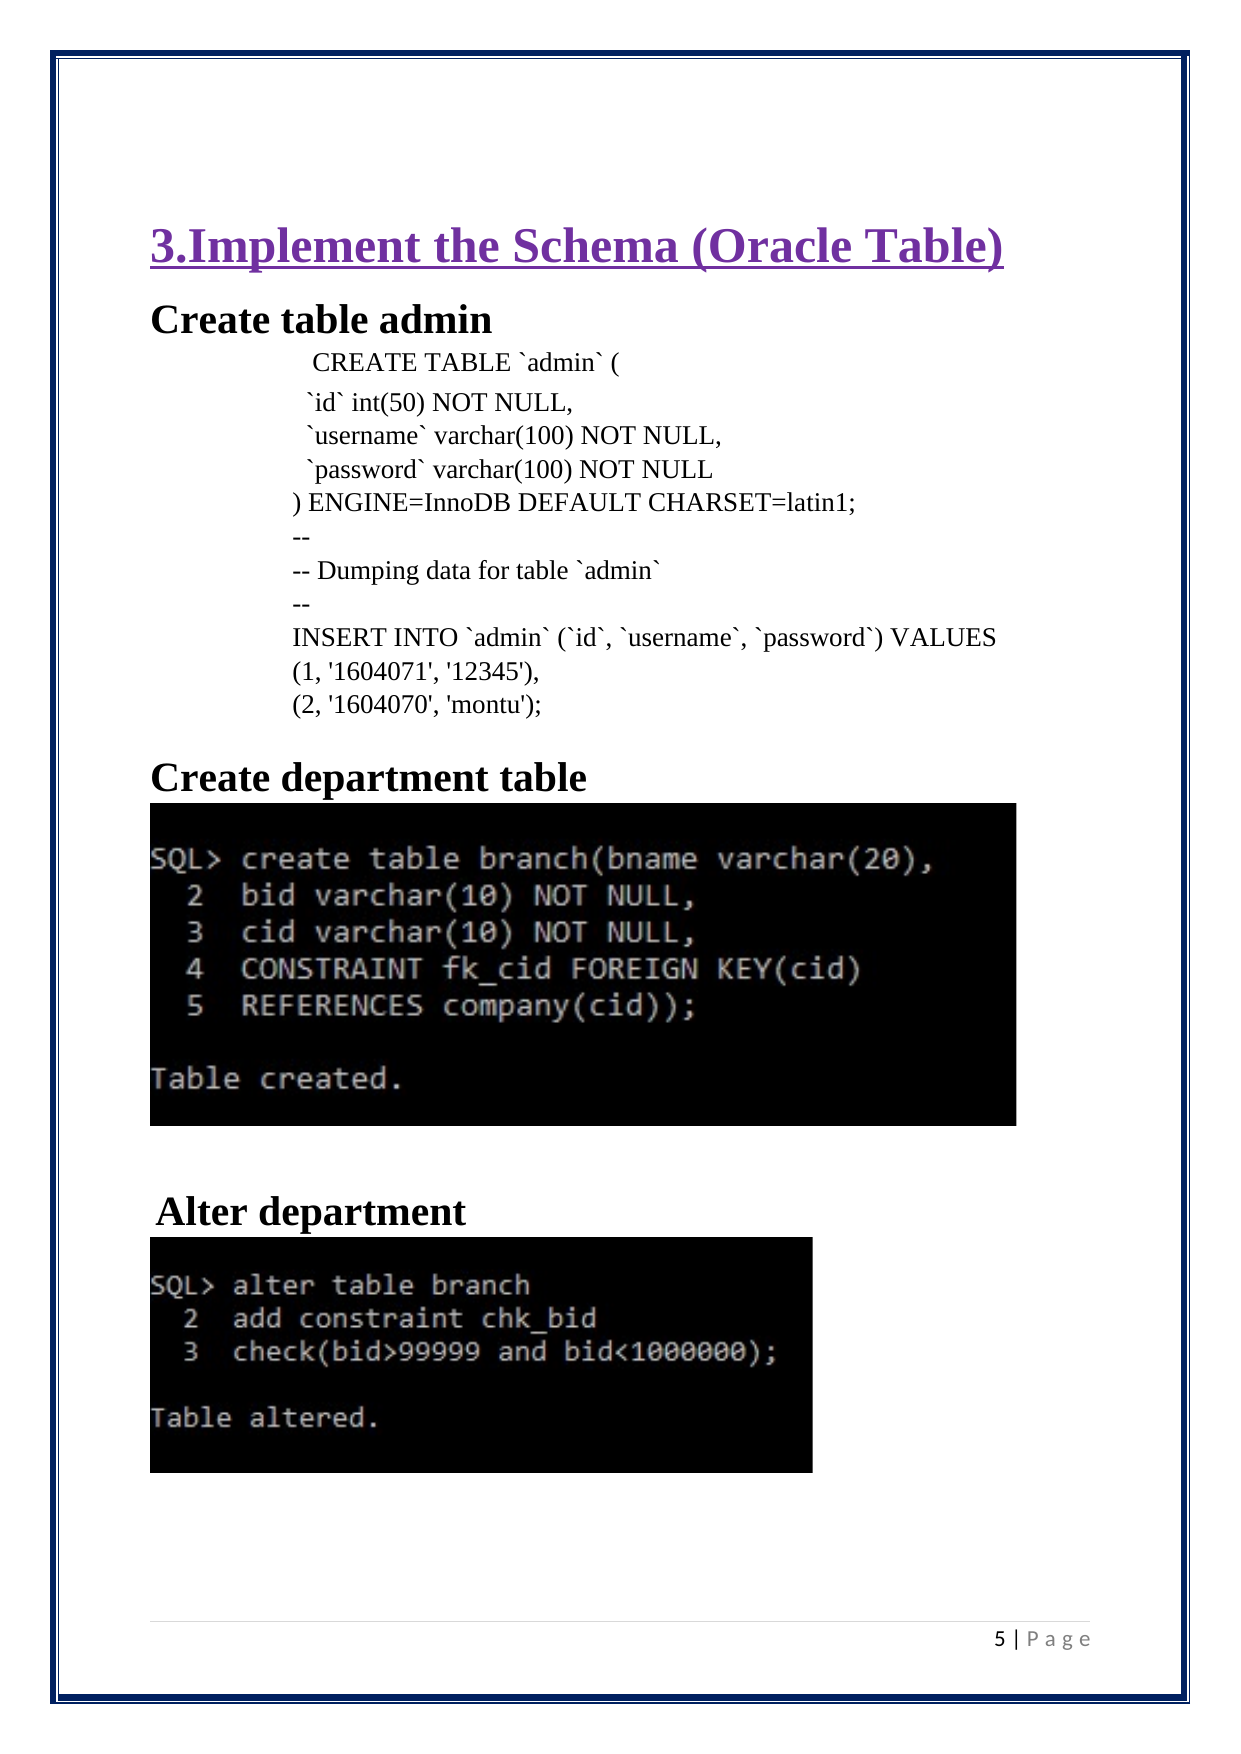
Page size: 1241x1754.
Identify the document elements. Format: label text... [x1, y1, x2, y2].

text -- [292, 587, 1022, 619]
picture [150, 803, 1017, 1126]
text -- Dumping data for table `admin` [292, 554, 1022, 585]
picture [150, 1237, 813, 1473]
text ) ENGINE=InnoDB DEFAULT CHARSET=latin1; [292, 487, 1022, 518]
text `password` varchar(100) NOT NULL [292, 453, 1022, 484]
text (2, '1604070', 'montu'); [292, 688, 1022, 719]
text 3.Implement the Schema (Oracle Table) [150, 216, 1090, 274]
text CREATE TABLE `admin` ( [150, 347, 1090, 378]
text Alter department [150, 1186, 1090, 1234]
text Create table admin [150, 295, 1090, 343]
text `username` varchar(100) NOT NULL, [292, 419, 1022, 450]
text INSERT INTO `admin` (`id`, `username`, `password`) VALUES [292, 621, 1022, 652]
text -- [292, 520, 1022, 551]
text Create department table [150, 752, 1090, 800]
text `id` int(50) NOT NULL, [292, 386, 1022, 417]
text (1, '1604071', '12345'), [292, 655, 1022, 686]
